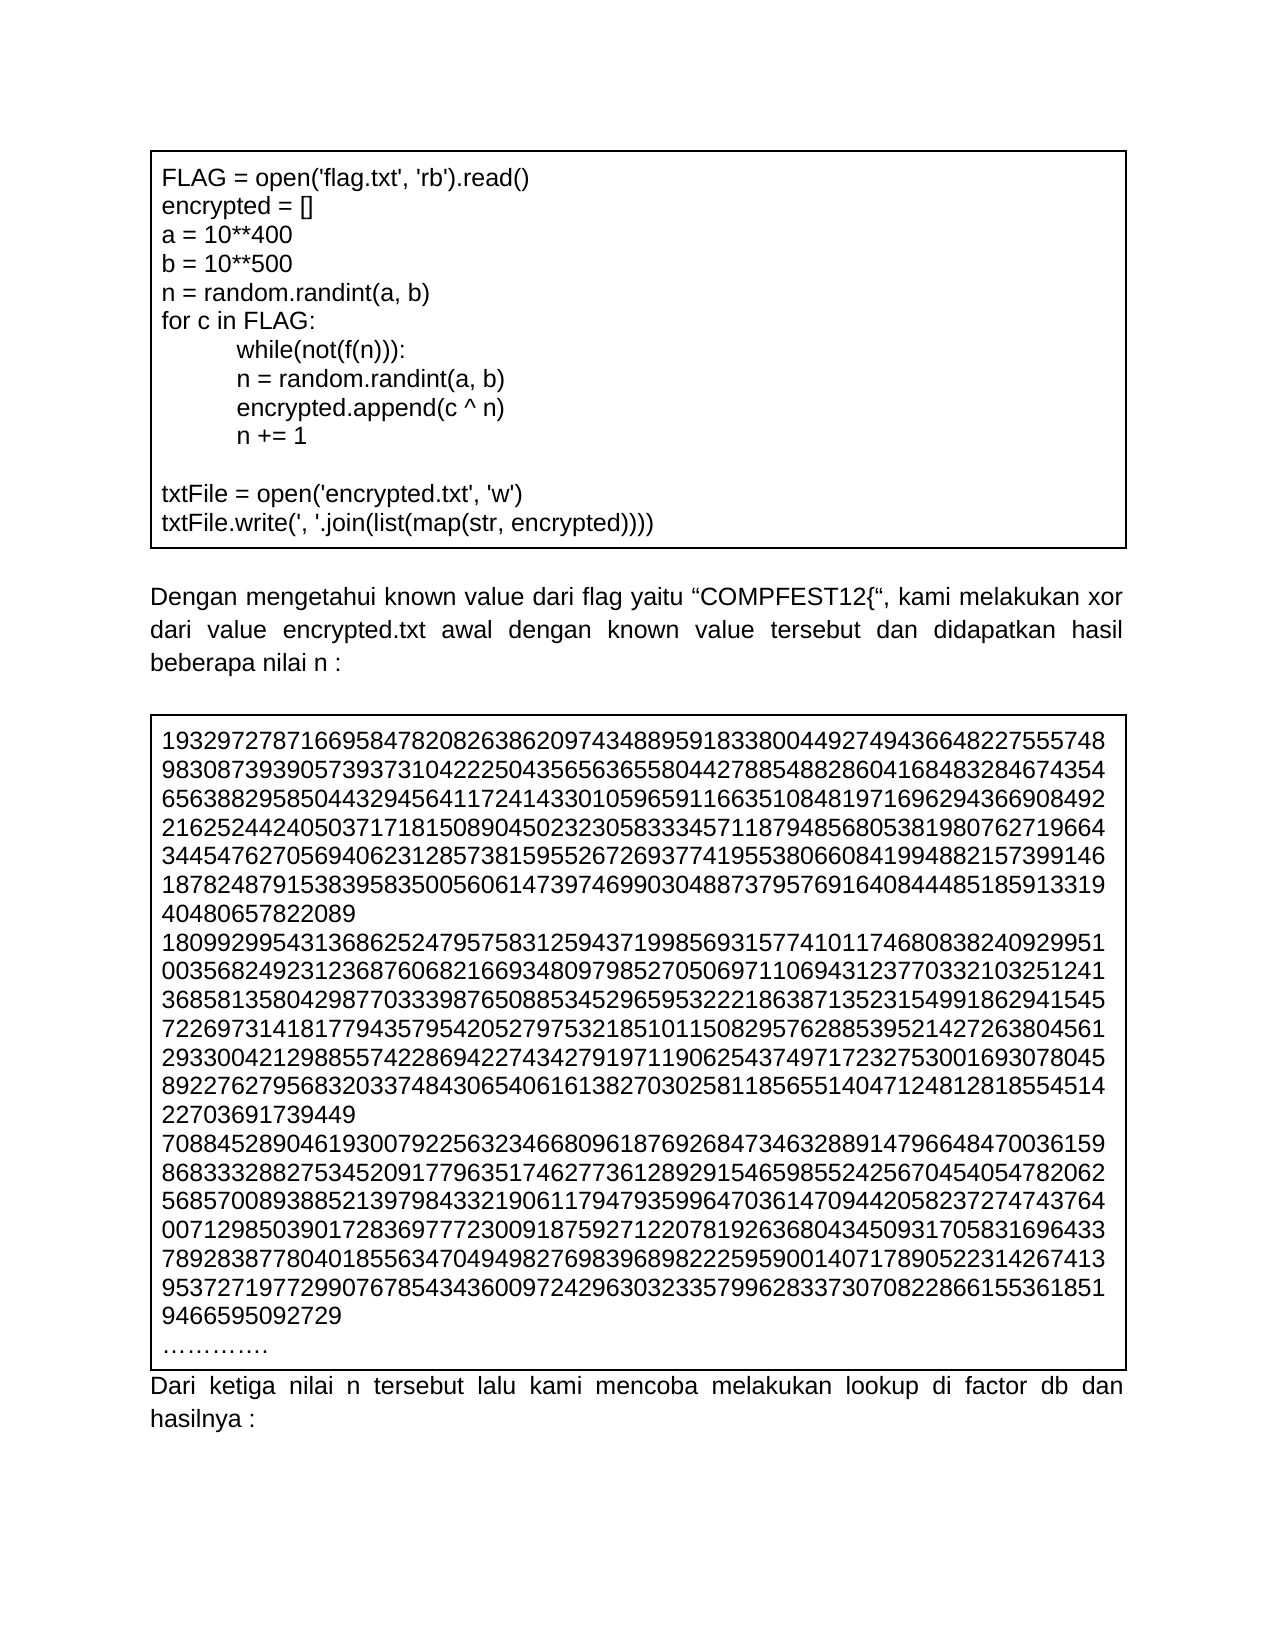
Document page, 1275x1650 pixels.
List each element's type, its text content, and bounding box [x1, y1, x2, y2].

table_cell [152, 152, 1125, 547]
table_header 19329727871669584782082638620974348895918338004492749436648227555748983087393905739373104222504356563655804427885488286041684832846743546563882958504432945641172414330105965911663510848197169629436690849221625244240503717181508904502323058333457118794856805381980762719664344547627056940623128573815955267269377419553806608419948821573991461878248791538395835005606147397469903048873795769164084448518591331940480657822089 18099299543136862524795758312594371998569315774101174680838240929951003568249231236876068216693480979852705069711069431237703321032512413685813580429877033398765088534529659532221863871352315499186294154572269731418177943579542052797532185101150829576288539521427263804561293300421298855742286942274342791971190625437497172327530016930780458922762795683203374843065406161382703025811856551404712481281855451422703691739449 7088452890461930079225632346680961876926847346328891479664847003615986833328827534520917796351746277361289291546598552425670454054782062568570089388521397984332190611794793599647036147094420582372747437640071298503901728369777230091875927122078192636804345093170583169643378928387780401855634704949827698396898222595900140717890522314267413953727197729907678543436009724296303233579962833730708228661553618519466595092729 …………. [152, 716, 1125, 1369]
text Dari ketiga nilai n tersebut lalu kami mencoba melakukan lookup di factor db dan hasilnya : [150, 1371, 1125, 1433]
text Dengan mengetahui known value dari flag yaitu “COMPFEST12{“, kami melakukan xor dari value encrypted.txt awal dengan known value tersebut dan didapatkan hasil beberapa nilai n : [150, 582, 1125, 677]
